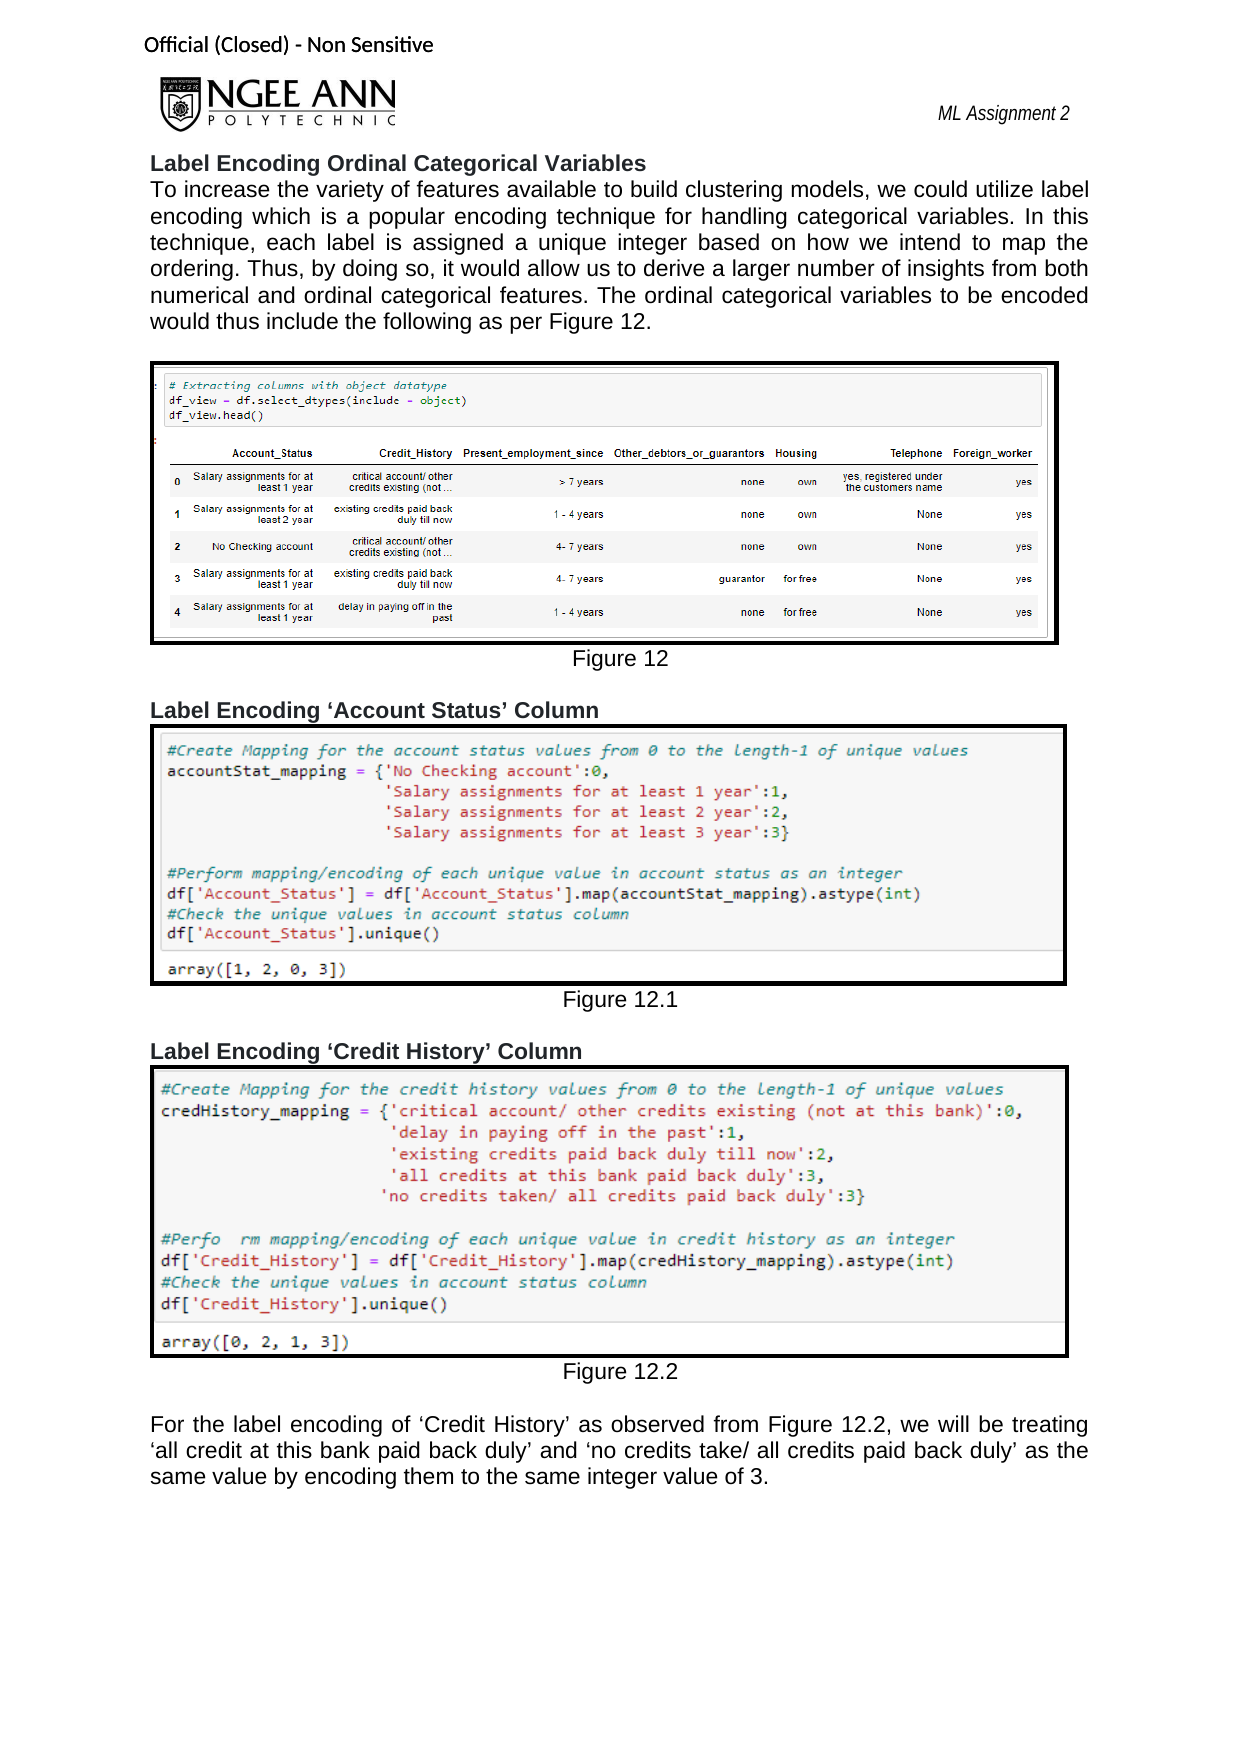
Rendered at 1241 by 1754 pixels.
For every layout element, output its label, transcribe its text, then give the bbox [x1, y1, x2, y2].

picture [154, 1069, 1065, 1354]
text For the label encoding of ‘Credit History’ as observed from Figure 12.2, we will be treating ‘all credit at this bank paid back duly’ and ‘no credits take/ all credits paid back duly’ as the same value by encoding them to the same integer value of 3. [150, 1411, 1090, 1490]
text Figure 12 [150, 645, 1090, 671]
text To increase the variety of features available to build clustering models, we could utilize label encoding which is a popular encoding technique for handling categorical variables. In this technique, each label is assigned a unique integer based on how we intend to map the ordering. Thus, by doing so, it would allow us to derive a larger number of insights from both numerical and ordinal categorical features. The ordinal categorical variables to be encoded would thus include the following as per Figure 12. [150, 176, 1090, 334]
picture [154, 728, 1063, 981]
text Figure 12.2 [150, 1358, 1090, 1384]
text Figure 12.1 [150, 986, 1090, 1012]
picture [154, 365, 1054, 641]
subtitle Label Encoding ‘Credit History’ Column [150, 1038, 1090, 1065]
subtitle Label Encoding Ordinal Categorical Variables [150, 150, 1090, 176]
picture [160, 77, 395, 132]
subtitle Label Encoding ‘Account Status’ Column [150, 697, 1090, 724]
